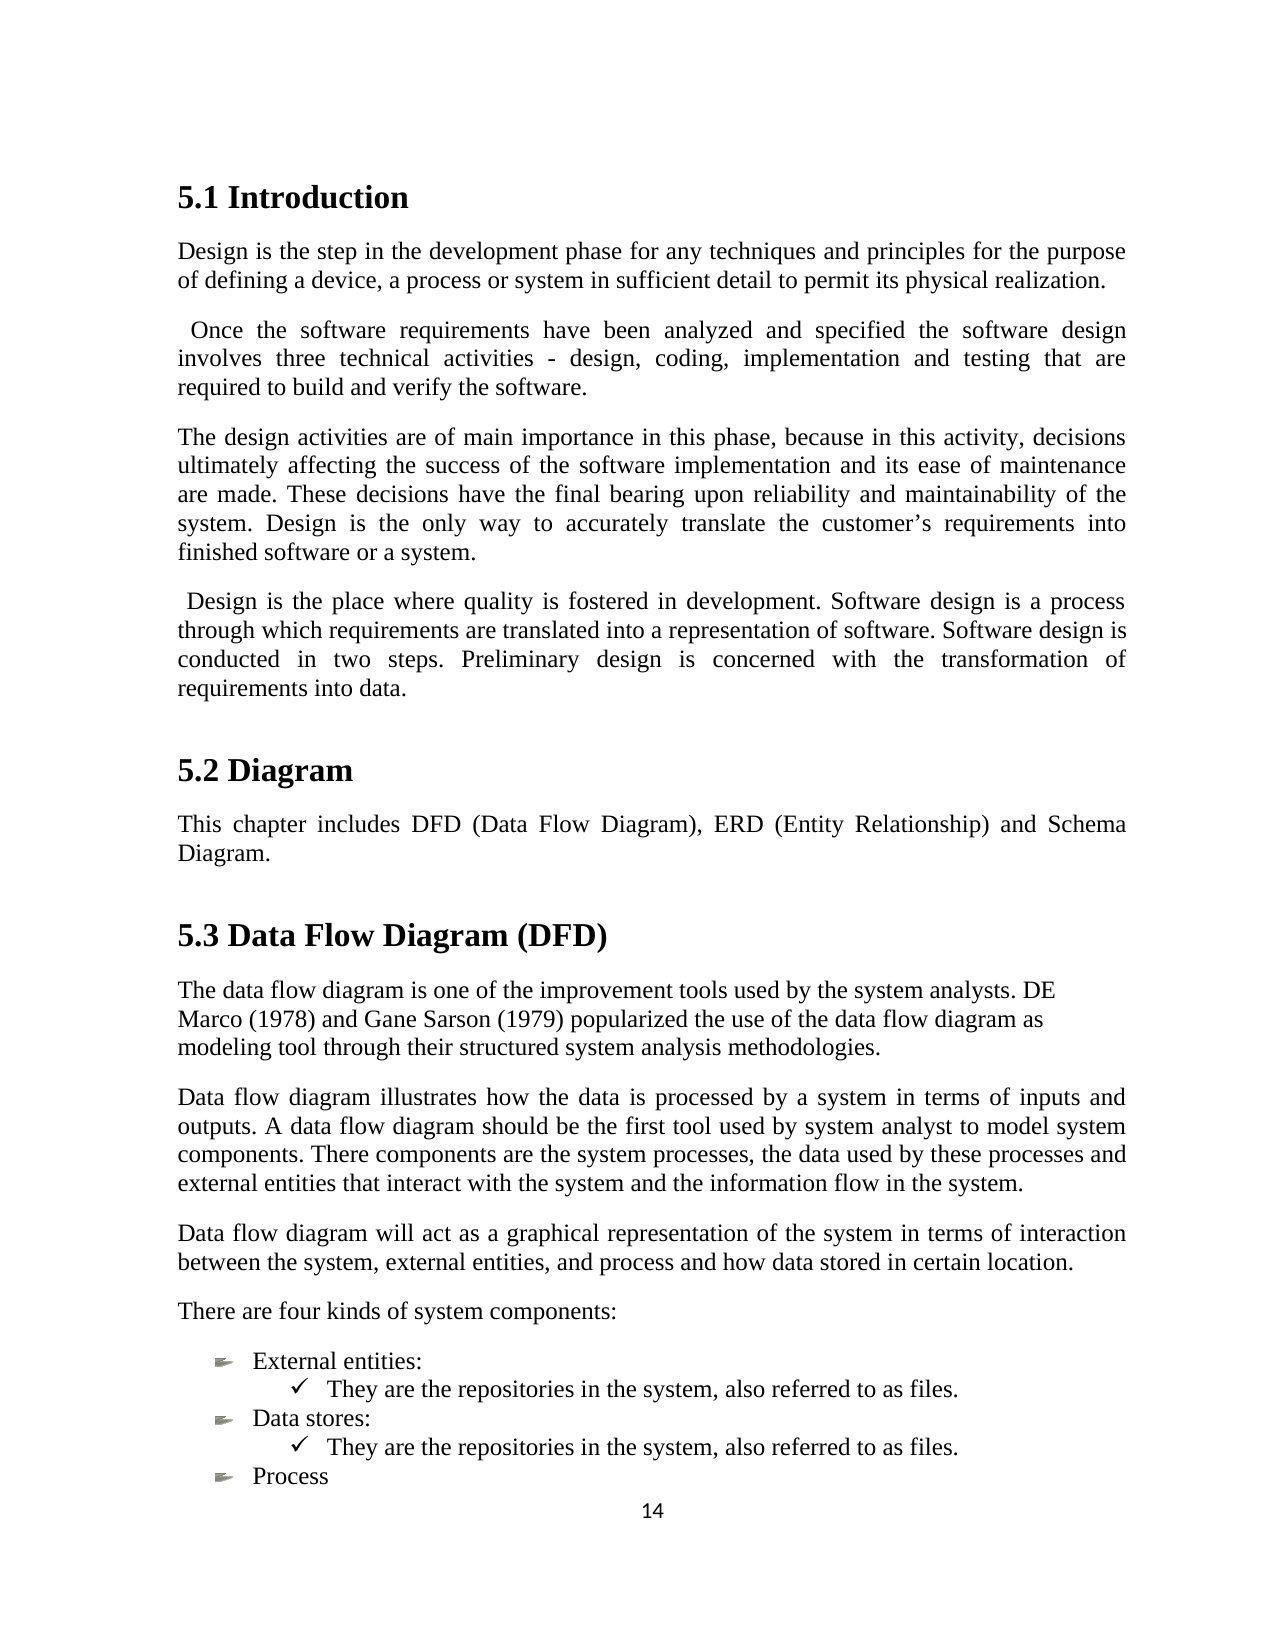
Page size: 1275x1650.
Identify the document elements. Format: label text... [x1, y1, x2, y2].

text Data flow diagram illustrates how the data is processed by a system in terms of inputs and outputs. A data flow diagram should be the first tool used by system analyst to model system components. There components are the system processes, the data used by these processes and external entities that interact with the system and the information flow in the system. [177, 1082, 1127, 1197]
text Data flow diagram will act as a graphical representation of the system in terms of interaction between the system, external entities, and process and how data stored in certain location. [177, 1218, 1127, 1275]
picture [215, 1467, 234, 1485]
text The data flow diagram is one of the improvement tools used by the system analysts. DE Marco (1978) and Gane Sarson (1979) popularized the use of the data flow diagram as modeling tool through their structured system analysis methodologies. [177, 975, 1127, 1061]
picture [215, 1352, 234, 1370]
list External entities: [215, 1346, 1127, 1374]
list Process [215, 1461, 1127, 1489]
picture [215, 1410, 234, 1427]
text Design is the place where quality is fostered in development. Software design is a process through which requirements are translated into a representation of software. Software design is conducted in two steps. Preliminary design is concerned with the transformation of requirements into data. [177, 586, 1127, 701]
list They are the repositories in the system, also referred to as files. [289, 1432, 1127, 1461]
text This chapter includes DFD (Data Flow Diagram), ERD (Entity Relationship) and Schema Diagram. [177, 809, 1127, 867]
text 5.3 Data Flow Diagram (DFD) [177, 888, 1127, 954]
text 5.1 Introduction [177, 177, 1127, 216]
text Design is the step in the development phase for any techniques and principles for the purpose of defining a device, a process or system in sufficient detail to permit its physical realization. [177, 236, 1127, 294]
text Once the software requirements have been analyzed and specified the software design involves three technical activities - design, coding, implementation and testing that are required to build and verify the software. [177, 315, 1127, 401]
text 5.2 Diagram [177, 722, 1127, 788]
text The design activities are of main importance in this phase, because in this activity, decisions ultimately affecting the success of the software implementation and its ease of maintenance are made. These decisions have the final bearing upon reliability and maintainability of the system. Design is the only way to accurately translate the customer’s requirements into finished software or a system. [177, 422, 1127, 566]
text There are four kinds of system components: [177, 1296, 1127, 1325]
list They are the repositories in the system, also referred to as files. [289, 1374, 1127, 1403]
list Data stores: [215, 1403, 1127, 1432]
